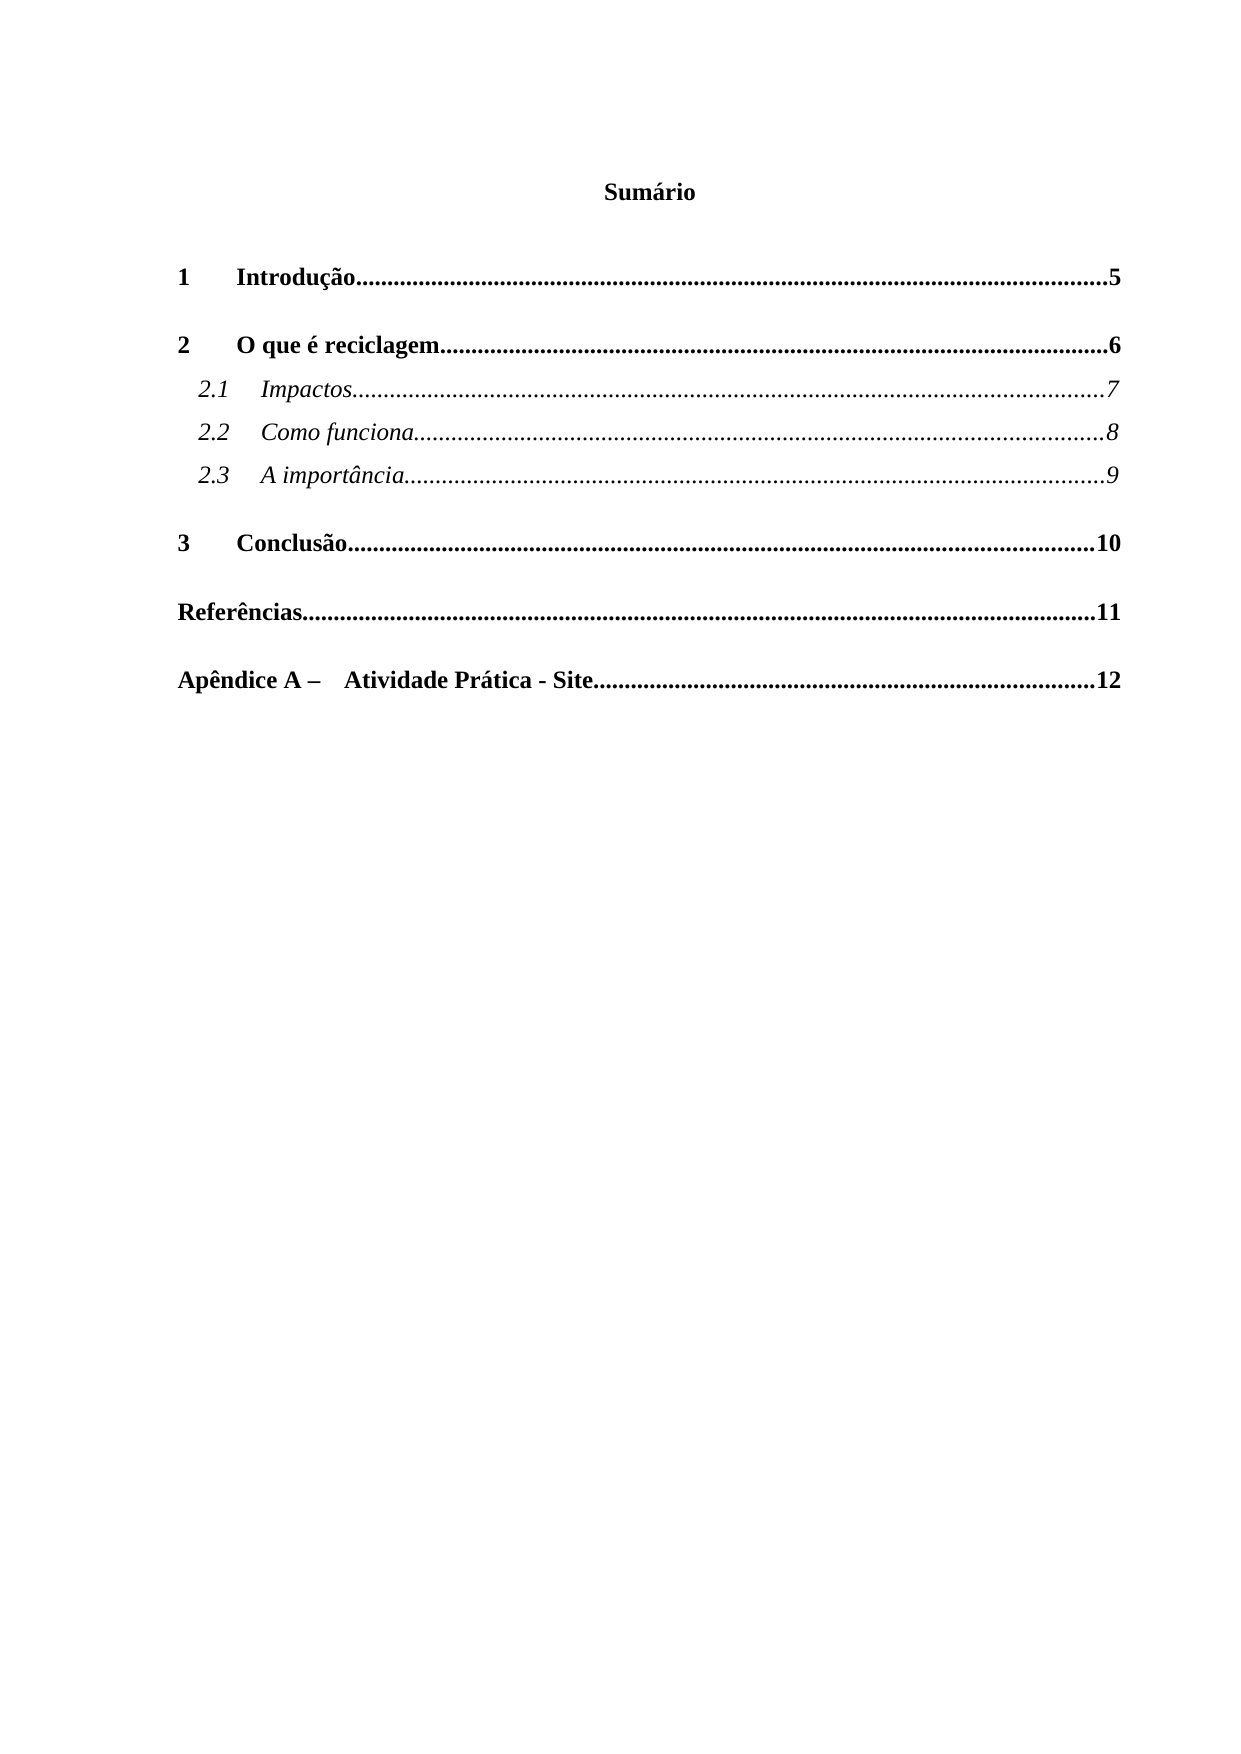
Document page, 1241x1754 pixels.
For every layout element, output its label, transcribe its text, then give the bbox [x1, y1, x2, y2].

text 1 Introdução 5 [177, 262, 1122, 291]
text 2.2 Como funciona 8 [198, 417, 1122, 446]
text Sumário [177, 177, 1122, 206]
text Apêndice A – Atividade Prática - Site 12 [177, 665, 1122, 693]
text 2 O que é reciclagem 6 [177, 330, 1122, 359]
text 2.1 Impactos 7 [198, 374, 1122, 402]
text 2.3 A importância 9 [198, 460, 1122, 489]
text Referências 11 [177, 597, 1122, 625]
text 3 Conclusão 10 [177, 528, 1122, 557]
